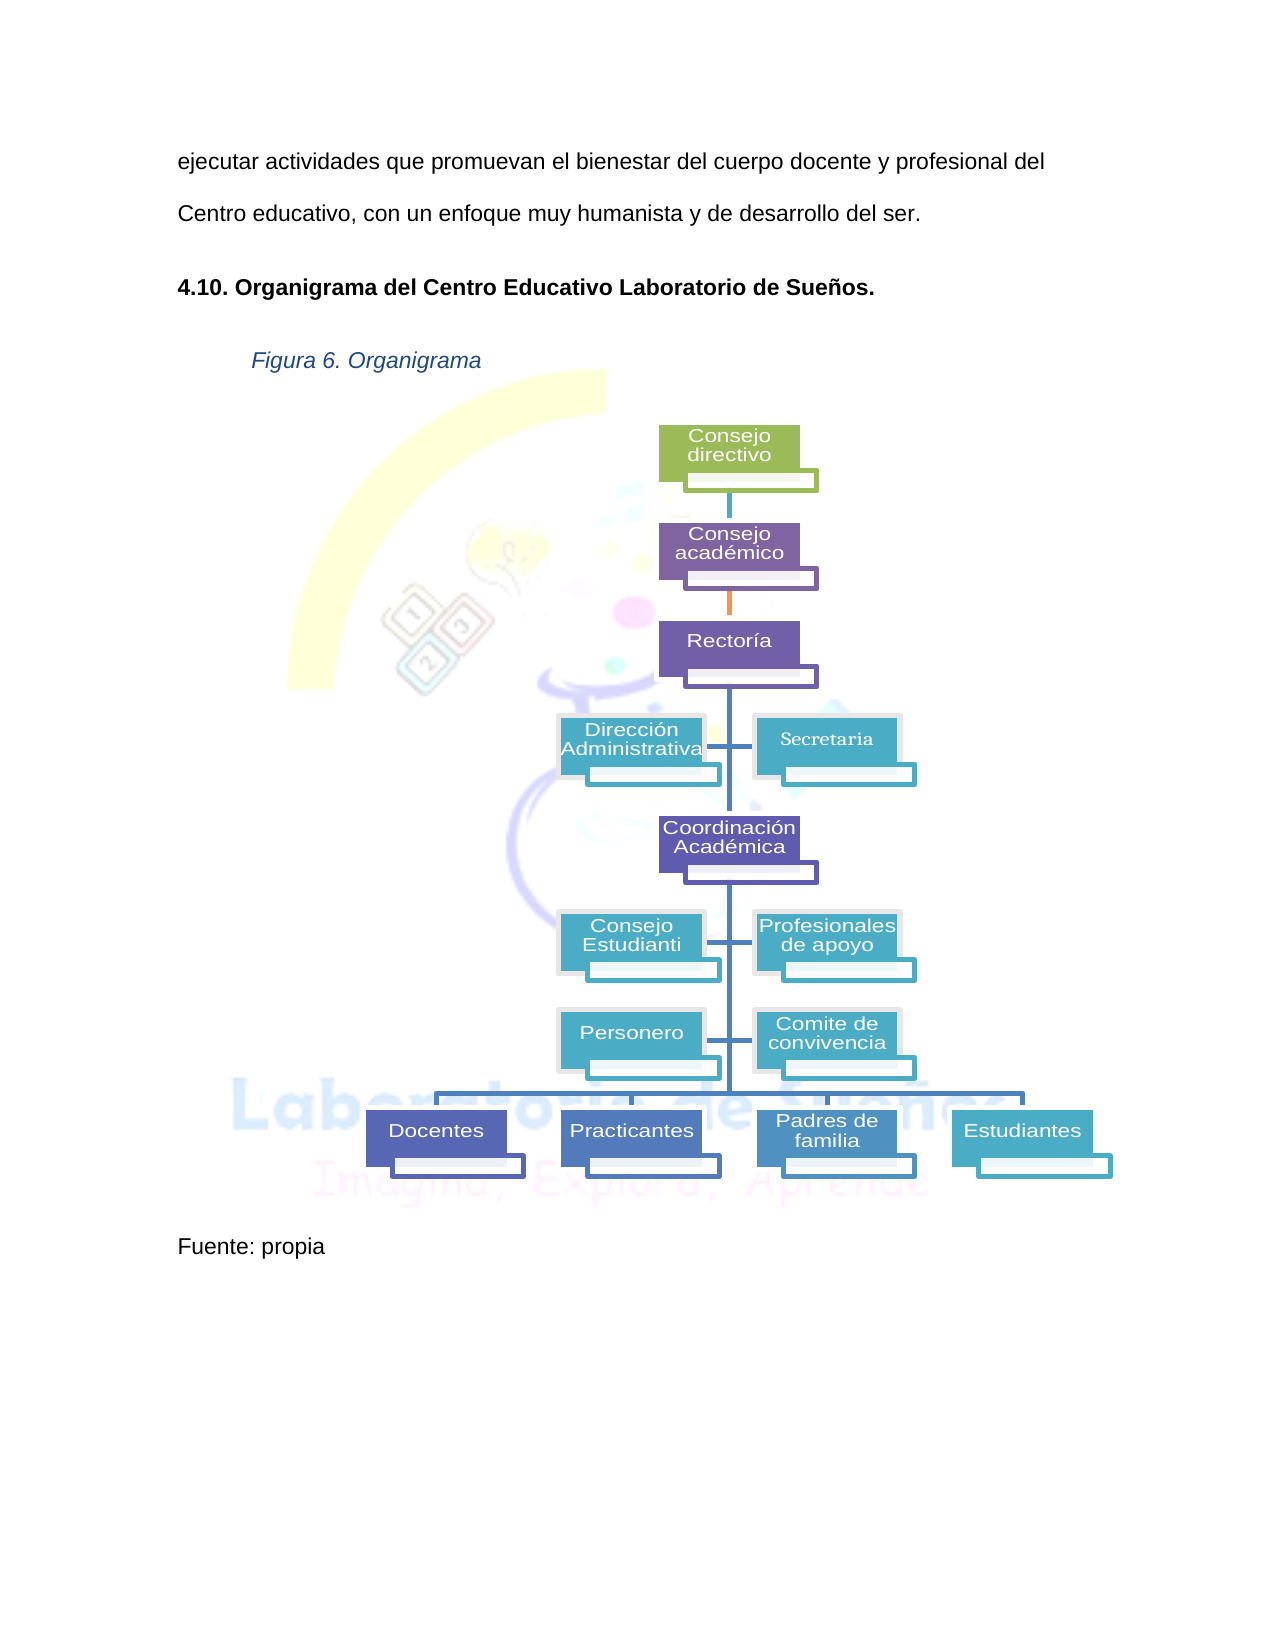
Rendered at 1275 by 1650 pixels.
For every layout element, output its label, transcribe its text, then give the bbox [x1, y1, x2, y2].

text Fuente: propia [177, 1233, 1098, 1259]
subtitle 4.10. Organigrama del Centro Educativo Laboratorio de Sueños. [177, 274, 1098, 300]
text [177, 148, 1098, 227]
text Figura 6. Organigrama [177, 347, 1098, 374]
